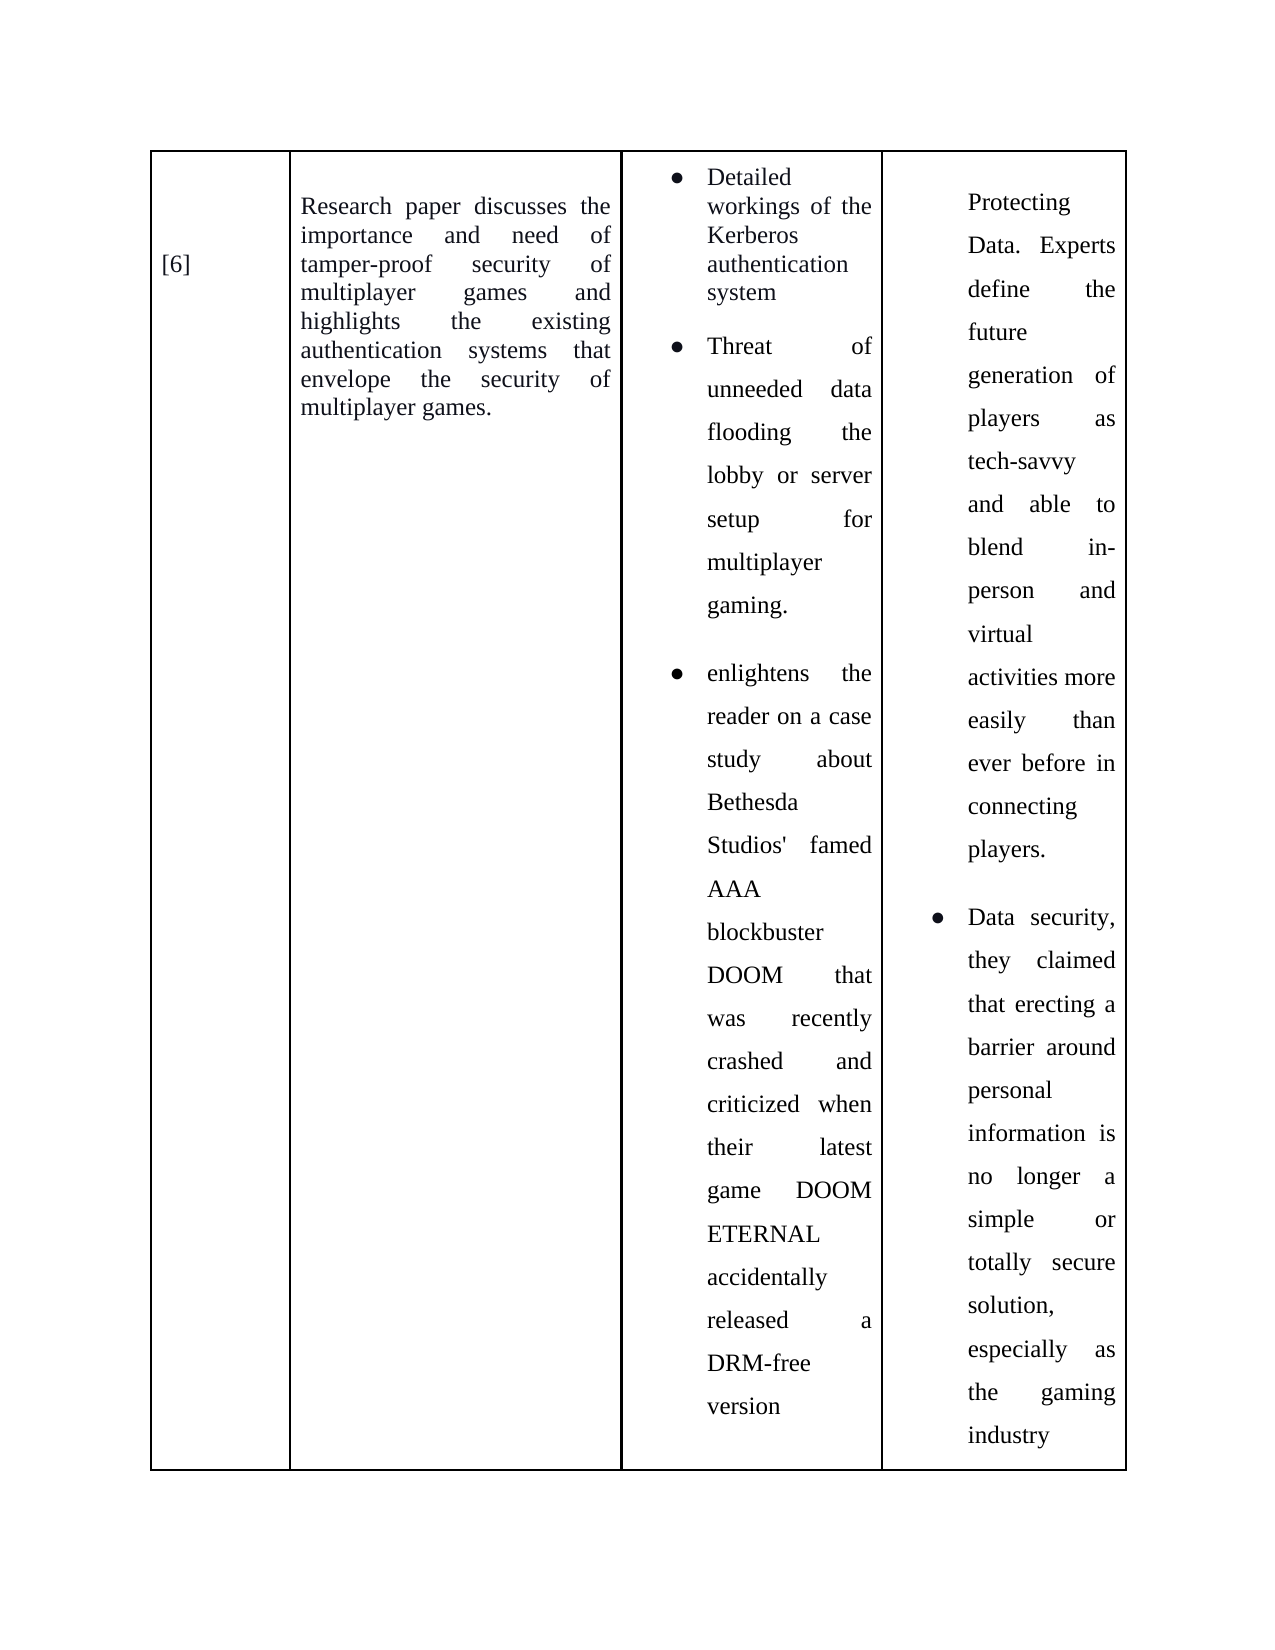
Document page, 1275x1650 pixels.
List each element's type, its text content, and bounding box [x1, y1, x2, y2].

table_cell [883, 152, 1125, 1468]
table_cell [623, 152, 881, 1468]
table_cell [291, 152, 620, 1468]
table_cell [6] [152, 152, 289, 1468]
